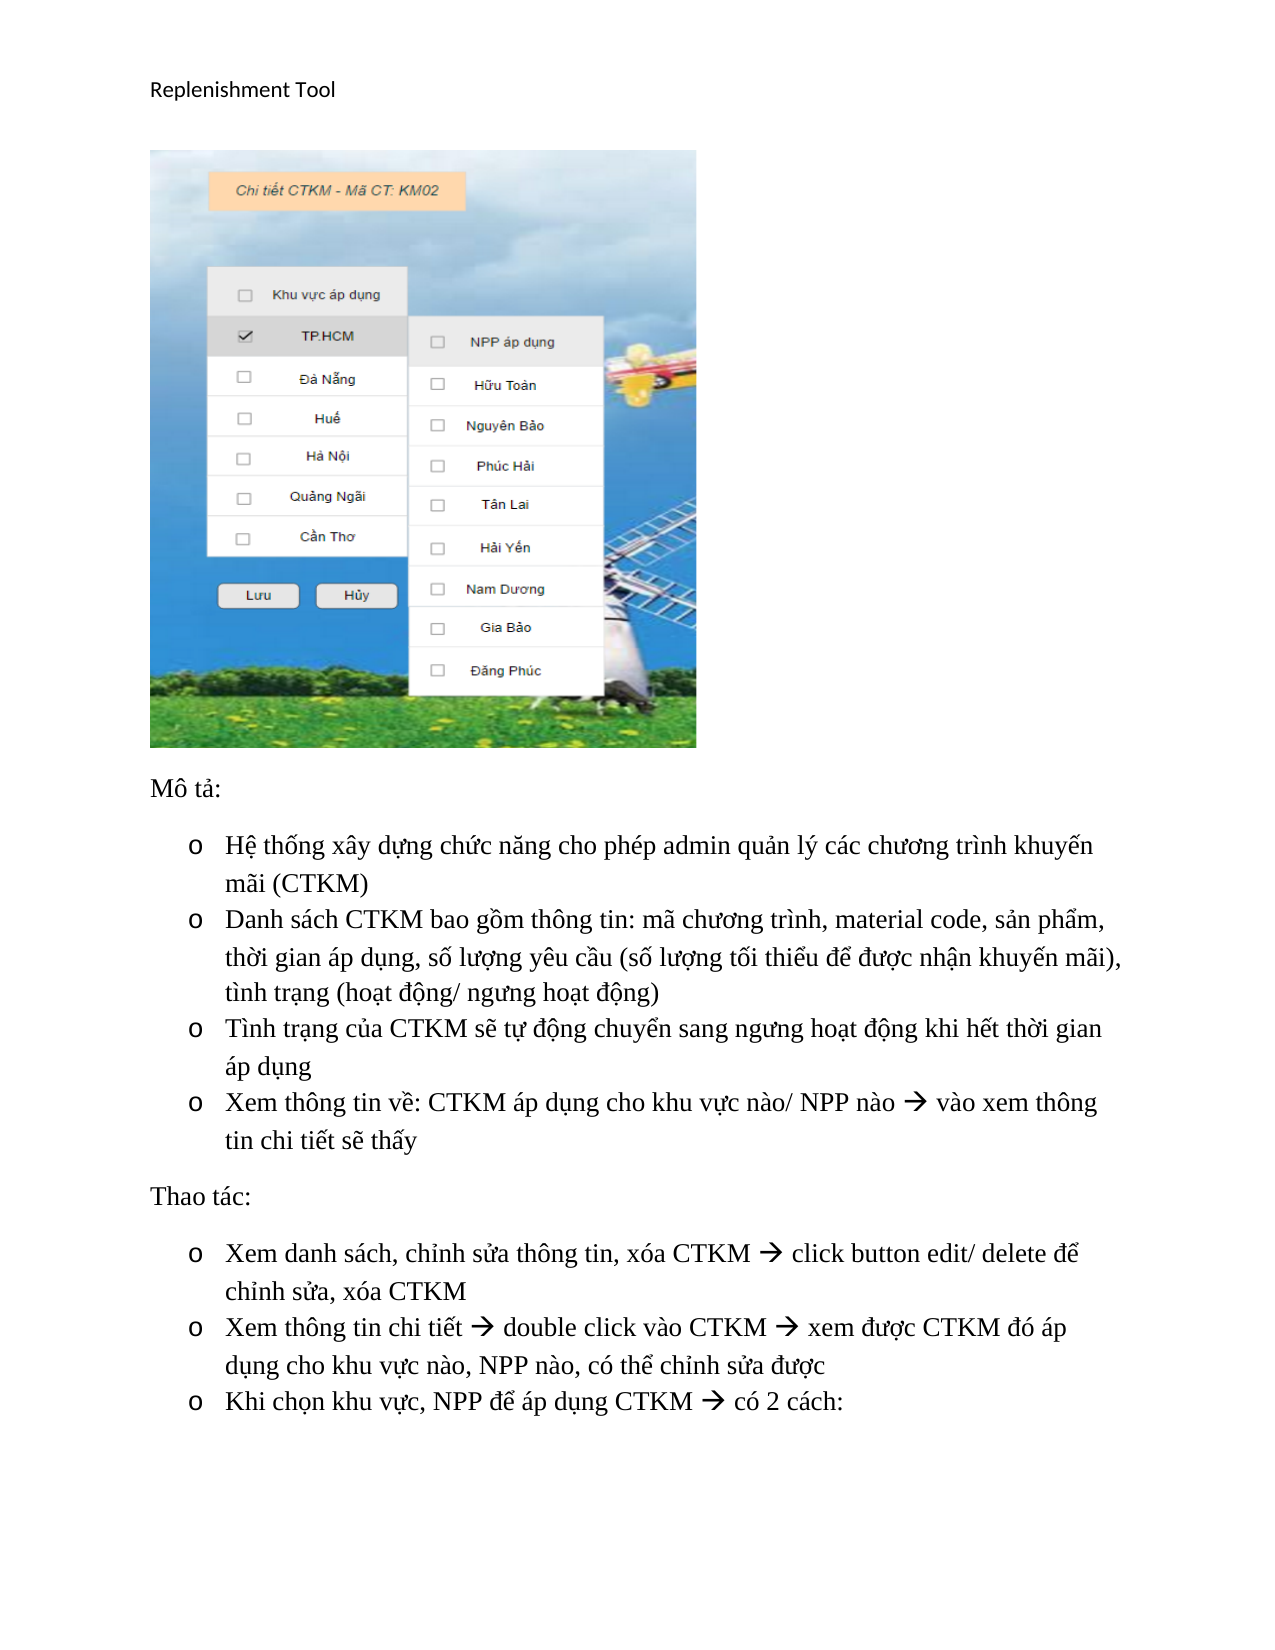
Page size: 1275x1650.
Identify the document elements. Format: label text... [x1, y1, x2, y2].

list Danh sách CTKM bao gồm thông tin: mã chương trình, material code, sản phẩm, thời gian áp dụng, số lượng yêu cầu (số lượng tối thiểu để được nhận khuyến mãi), tình trạng (hoạt động/ ngưng hoạt động) [187, 903, 1125, 1008]
list Xem thông tin chi tiết double click vào CTKM xem được CTKM đó áp dụng cho khu vực nào, NPP nào, có thể chỉnh sửa được [187, 1311, 1125, 1380]
list Xem danh sách, chỉnh sửa thông tin, xóa CTKM click button edit/ delete để chỉnh sửa, xóa CTKM [187, 1237, 1125, 1306]
list Khi chọn khu vực, NPP để áp dụng CTKM có 2 cách: [187, 1384, 1125, 1418]
list Tình trạng của CTKM sẽ tự động chuyển sang ngưng hoạt động khi hết thời gian áp dụng [187, 1012, 1125, 1081]
text Mô tả: [150, 772, 1125, 803]
list Hệ thống xây dựng chức năng cho phép admin quản lý các chương trình khuyến mãi (CTKM) [187, 829, 1125, 898]
picture [150, 150, 697, 748]
list Xem thông tin về: CTKM áp dụng cho khu vực nào/ NPP nào vào xem thông tin chi tiết sẽ thấy [187, 1086, 1125, 1155]
text Thao tác: [150, 1181, 1125, 1212]
